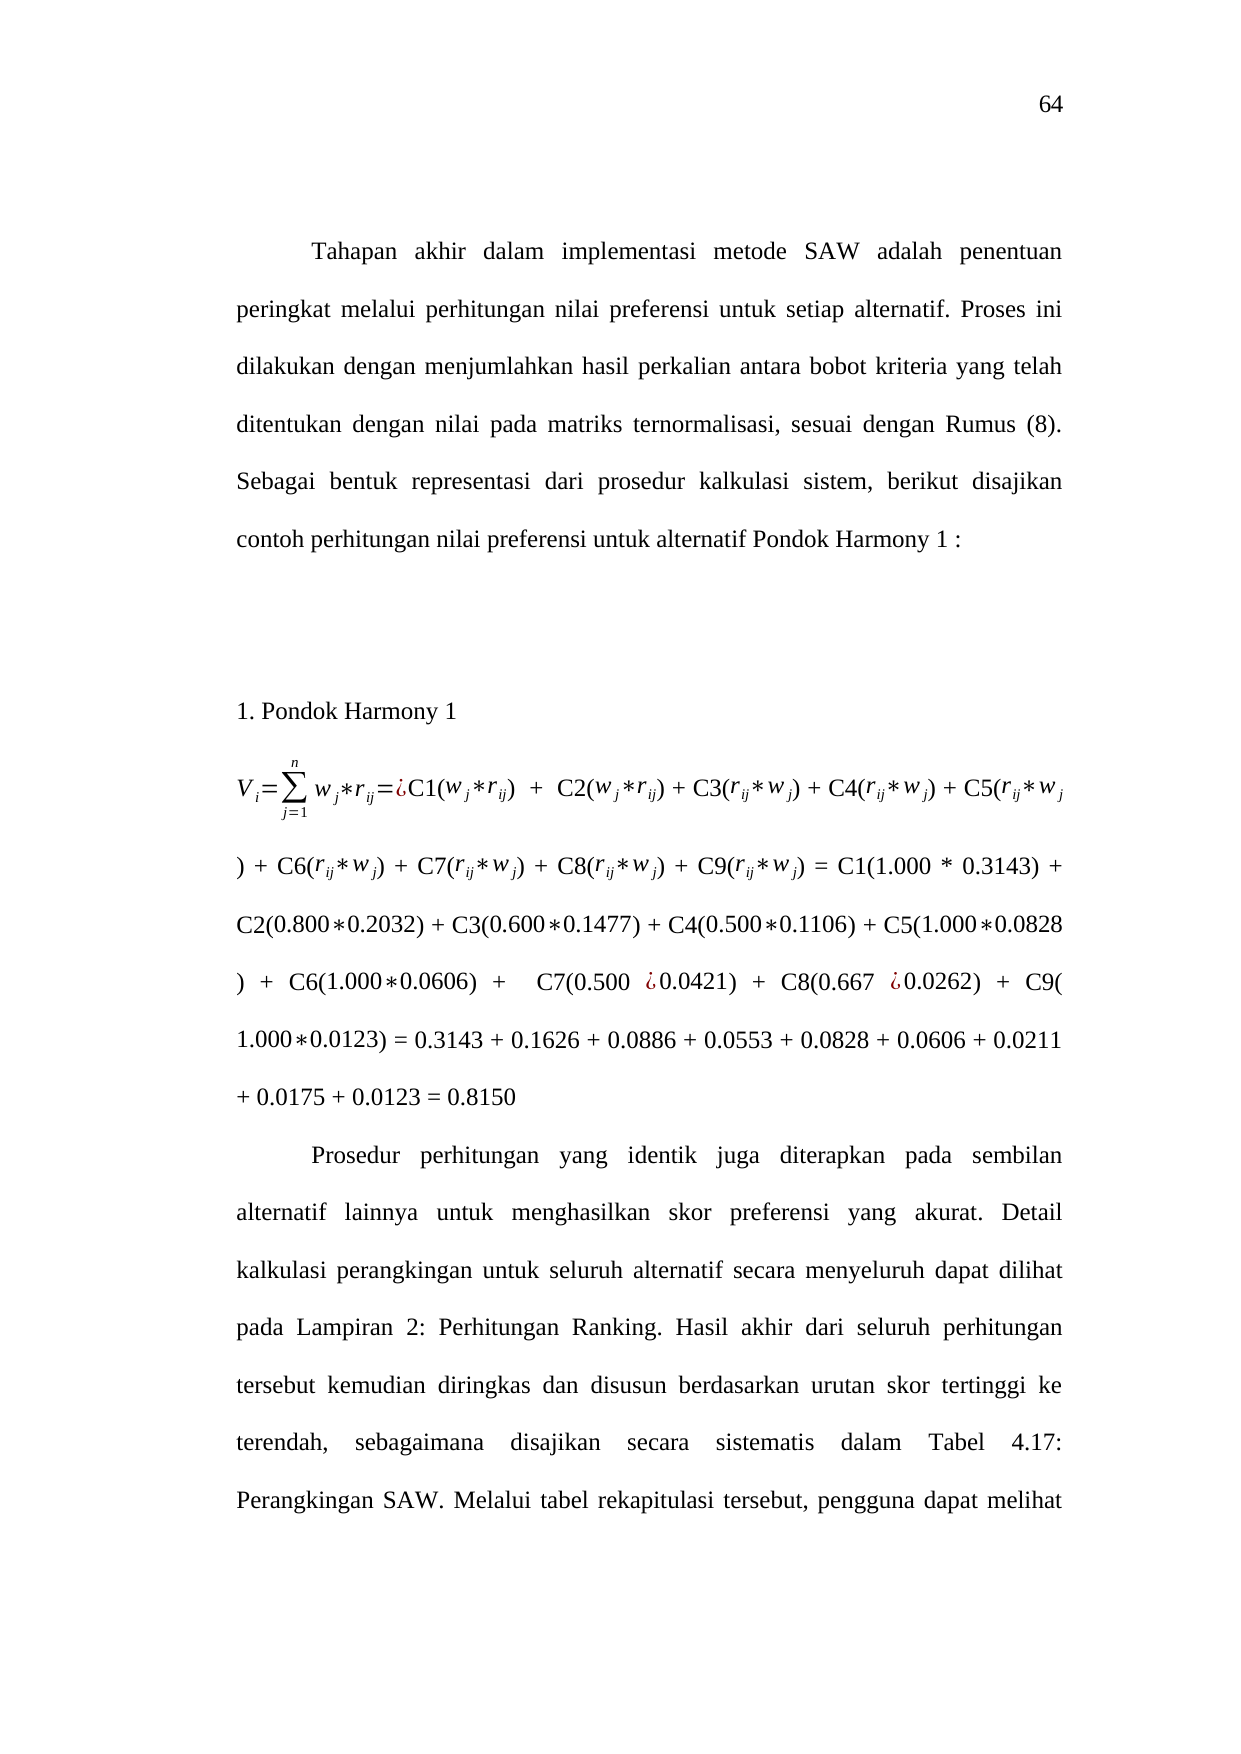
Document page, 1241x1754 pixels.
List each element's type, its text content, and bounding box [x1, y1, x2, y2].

text C1() + C2() + C3() + C4() + C5() + C6() + C7() + C8() + C9() = C1(1.000 * 0.3143) + C2() + C3() + C4() + C5() + C6() + C7(0.500 ) + C8(0.667 ) + C9() = 0.3143 + 0.1626 + 0.0886 + 0.0553 + 0.0828 + 0.0606 + 0.0211 + 0.0175 + 0.0123 = 0.8150 [236, 754, 1063, 1111]
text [236, 1140, 1063, 1514]
text Tahapan akhir dalam implementasi metode SAW adalah penentuan peringkat melalui perhitungan nilai preferensi untuk setiap alternatif. Proses ini dilakukan dengan menjumlahkan hasil perkalian antara bobot kriteria yang telah ditentukan dengan nilai pada matriks ternormalisasi, sesuai dengan Rumus (8). Sebagai bentuk representasi dari prosedur kalkulasi sistem, berikut disajikan contoh perhitungan nilai preferensi untuk alternatif Pondok Harmony 1 : [236, 236, 1063, 552]
text 1. Pondok Harmony 1 [236, 696, 1063, 725]
